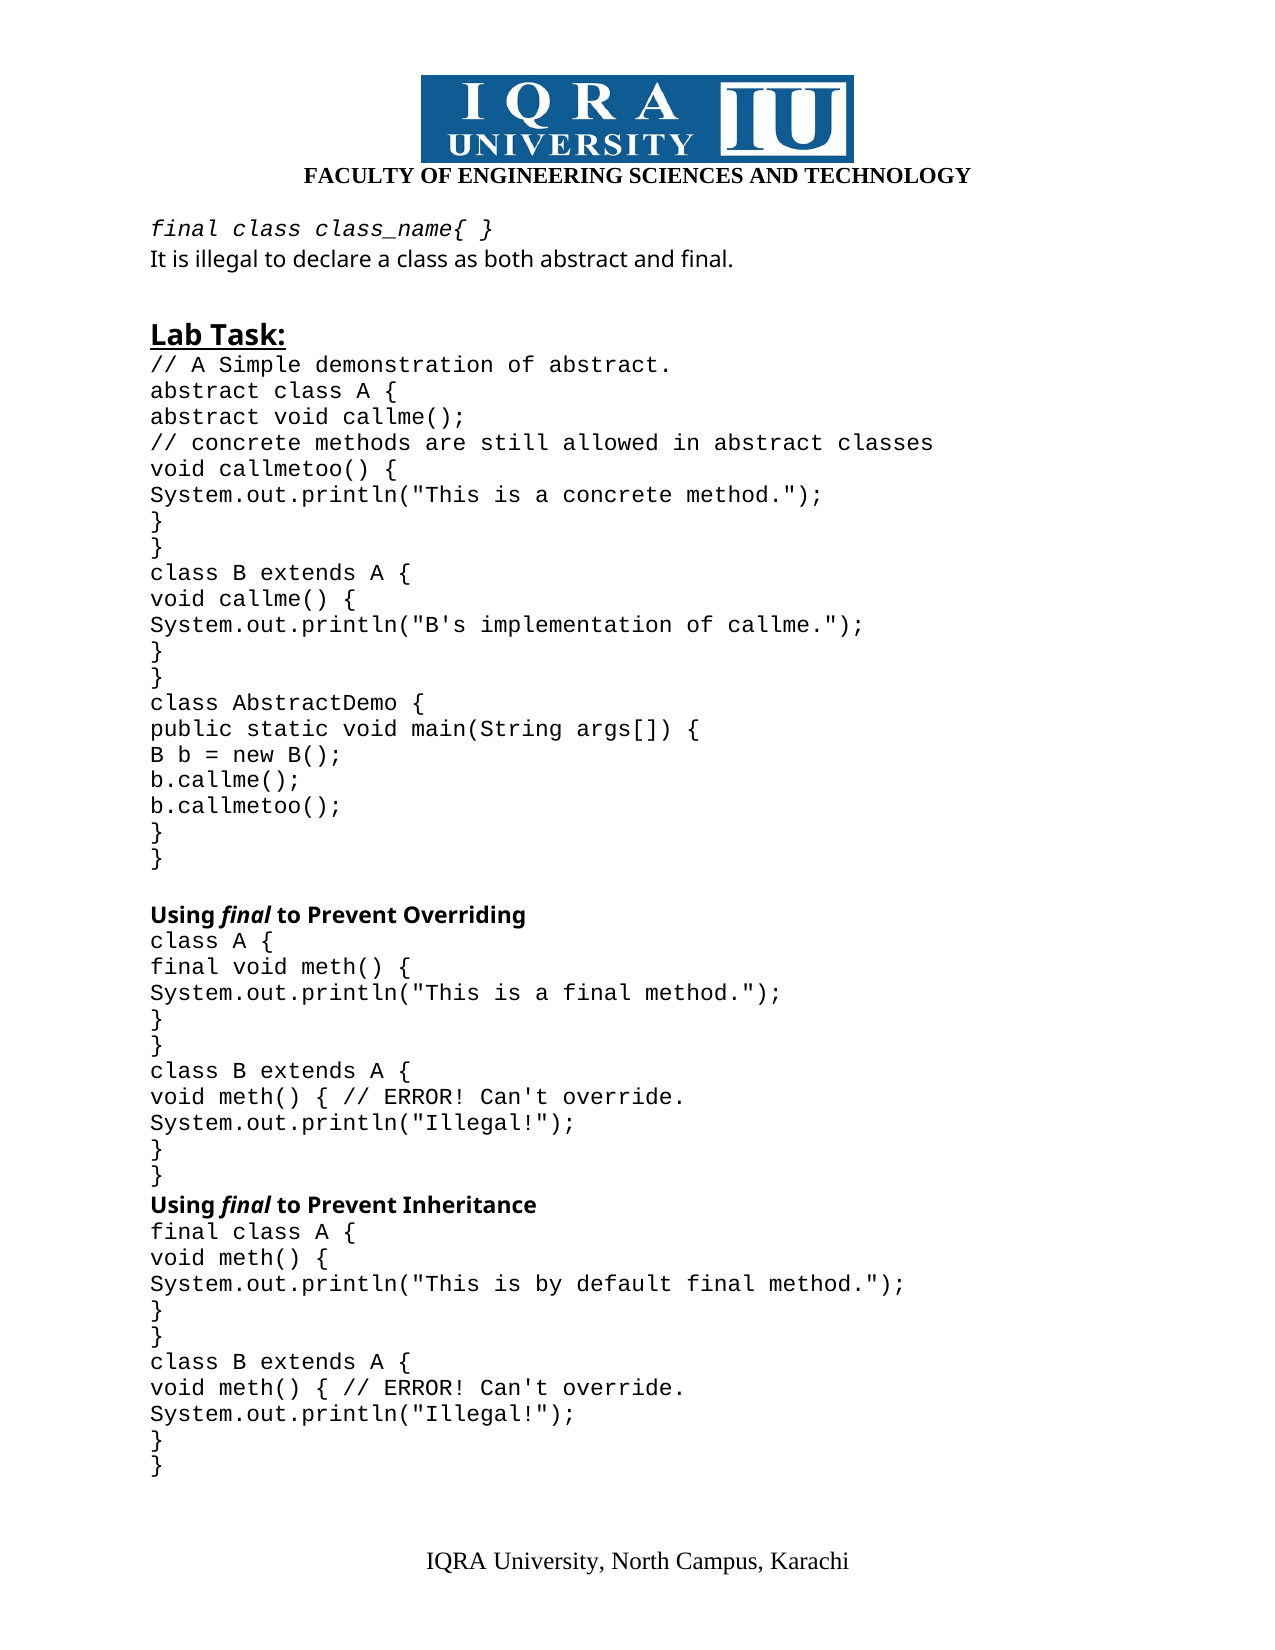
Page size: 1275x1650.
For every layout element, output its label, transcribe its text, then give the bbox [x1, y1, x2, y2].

text System.out.println("This is by default final method."); [150, 1272, 1125, 1298]
text } [150, 509, 1125, 535]
text } [150, 1163, 1125, 1189]
text Using final to Prevent Overriding [150, 898, 1125, 930]
text final void meth() { [150, 956, 1125, 982]
text } [150, 1454, 1125, 1480]
text class B extends A { [150, 1350, 1125, 1376]
text System.out.println("Illegal!"); [150, 1402, 1125, 1428]
text System.out.println("B's implementation of callme."); [150, 613, 1125, 639]
text void callmetoo() { [150, 458, 1125, 483]
text B b = new B(); [150, 743, 1125, 769]
text System.out.println("Illegal!"); [150, 1111, 1125, 1137]
text System.out.println("This is a final method."); [150, 982, 1125, 1008]
text void meth() { [150, 1246, 1125, 1272]
text } [150, 1137, 1125, 1163]
text Using final to Prevent Inheritance [150, 1189, 1125, 1220]
picture [421, 75, 854, 163]
text } [150, 535, 1125, 561]
text void callme() { [150, 587, 1125, 613]
text abstract void callme(); [150, 406, 1125, 432]
text class A { [150, 930, 1125, 956]
text class AbstractDemo { [150, 691, 1125, 717]
text System.out.println("This is a concrete method."); [150, 483, 1125, 509]
text final class class_name{ } [150, 217, 1125, 243]
text // A Simple demonstration of abstract. [150, 354, 1125, 380]
text Lab Task: [150, 314, 1125, 354]
text void meth() { // ERROR! Can't override. [150, 1376, 1125, 1402]
text class B extends A { [150, 561, 1125, 587]
text } [150, 1298, 1125, 1324]
text class B extends A { [150, 1059, 1125, 1085]
text final class A { [150, 1220, 1125, 1246]
text It is illegal to declare a class as both abstract and final. [150, 243, 1125, 274]
text } [150, 665, 1125, 691]
text abstract class A { [150, 380, 1125, 406]
text } [150, 639, 1125, 665]
text b.callmetoo(); [150, 795, 1125, 821]
text b.callme(); [150, 769, 1125, 795]
text } [150, 1033, 1125, 1059]
text // concrete methods are still allowed in abstract classes [150, 432, 1125, 458]
text } [150, 847, 1125, 873]
text void meth() { // ERROR! Can't override. [150, 1085, 1125, 1111]
text } [150, 1428, 1125, 1454]
text } [150, 1324, 1125, 1350]
text } [150, 821, 1125, 847]
text } [150, 1008, 1125, 1033]
text public static void main(String args[]) { [150, 717, 1125, 743]
